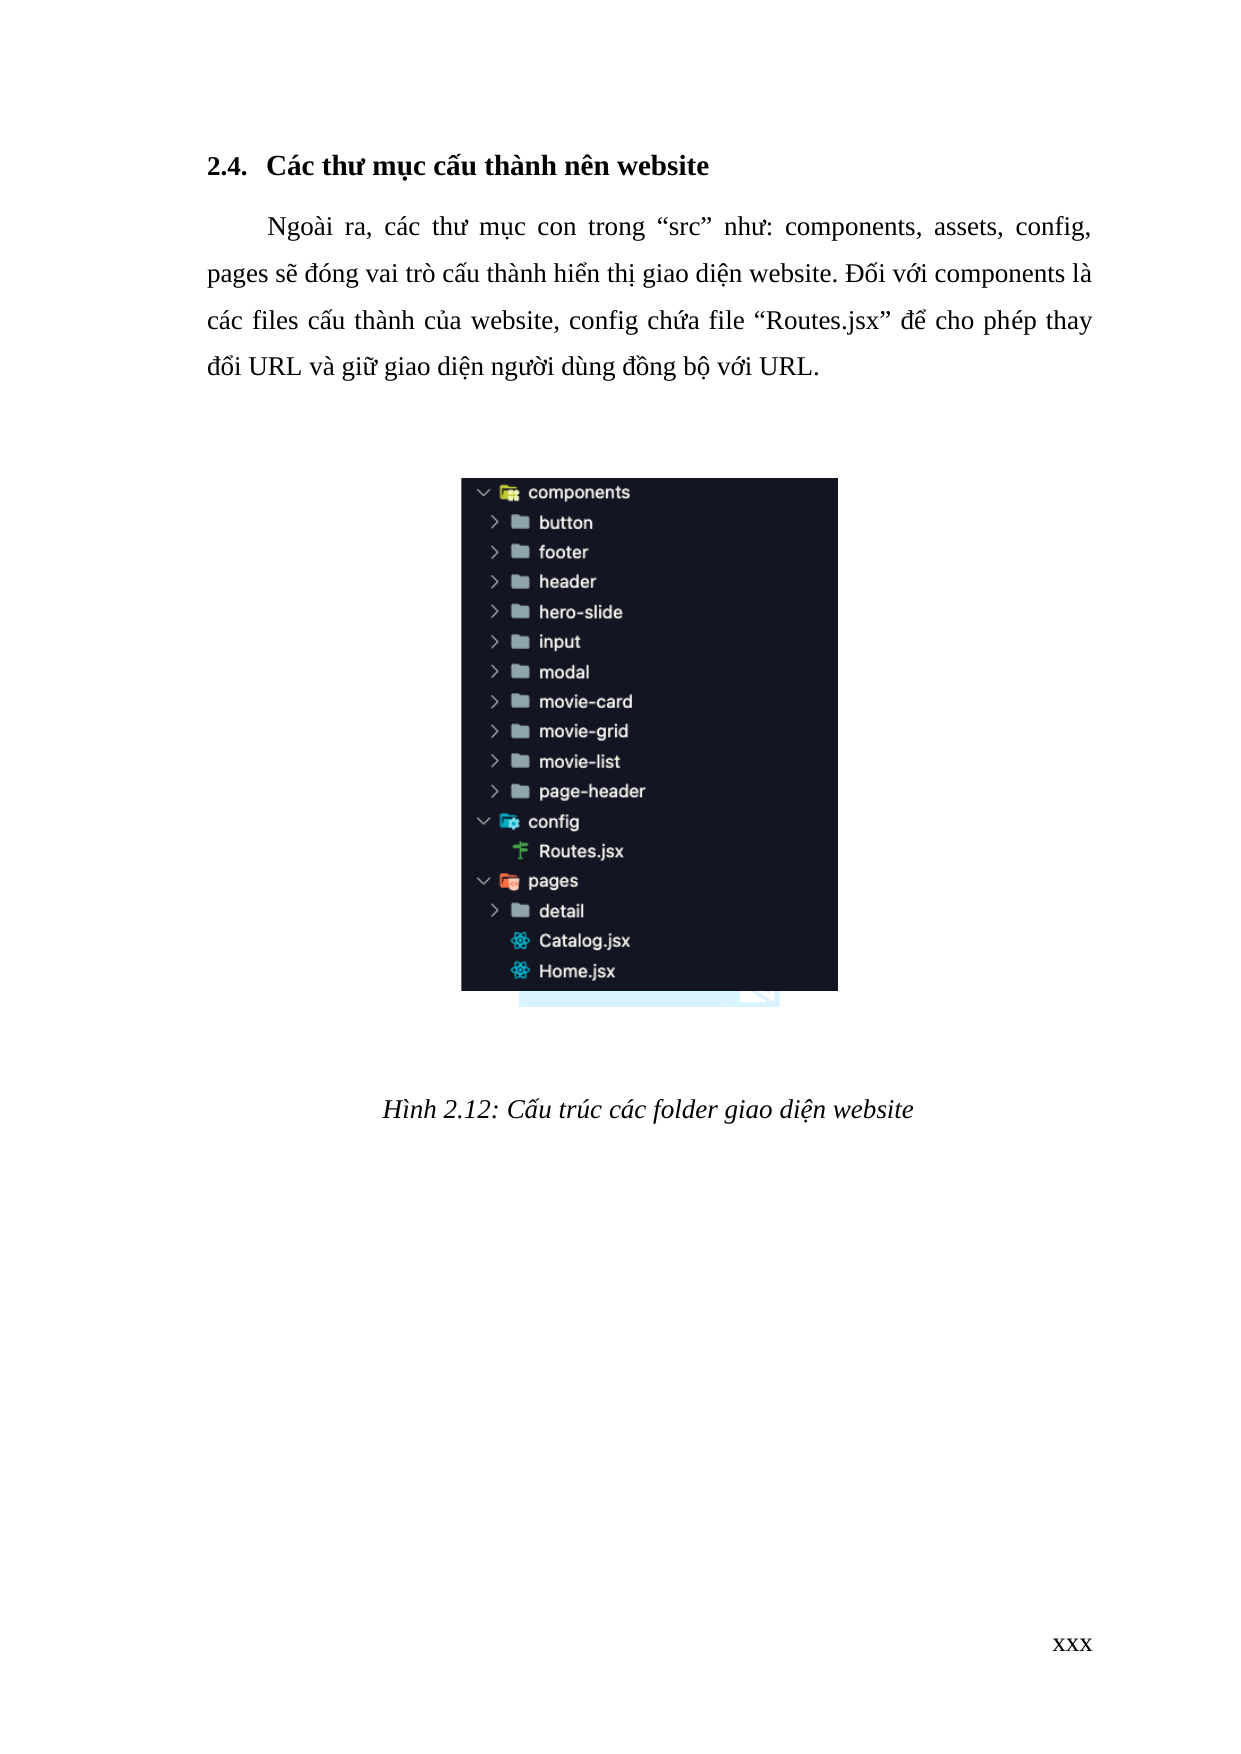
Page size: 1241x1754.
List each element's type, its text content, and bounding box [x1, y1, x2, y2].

picture [461, 478, 838, 991]
text Ngoài ra, các thư mục con trong “src” như: components, assets, config, pages sẽ đóng vai trò cấu thành hiển thị giao diện website. Đối với components là các files cấu thành của website, config chứa file “Routes.jsx” để cho phép thay đổi URL và giữ giao diện người dùng đồng bộ với URL. [207, 211, 1092, 382]
subtitle Các thư mục cấu thành nên website [207, 148, 1092, 181]
text Hình 2.12: Cấu trúc các folder giao diện website [207, 1093, 1092, 1124]
